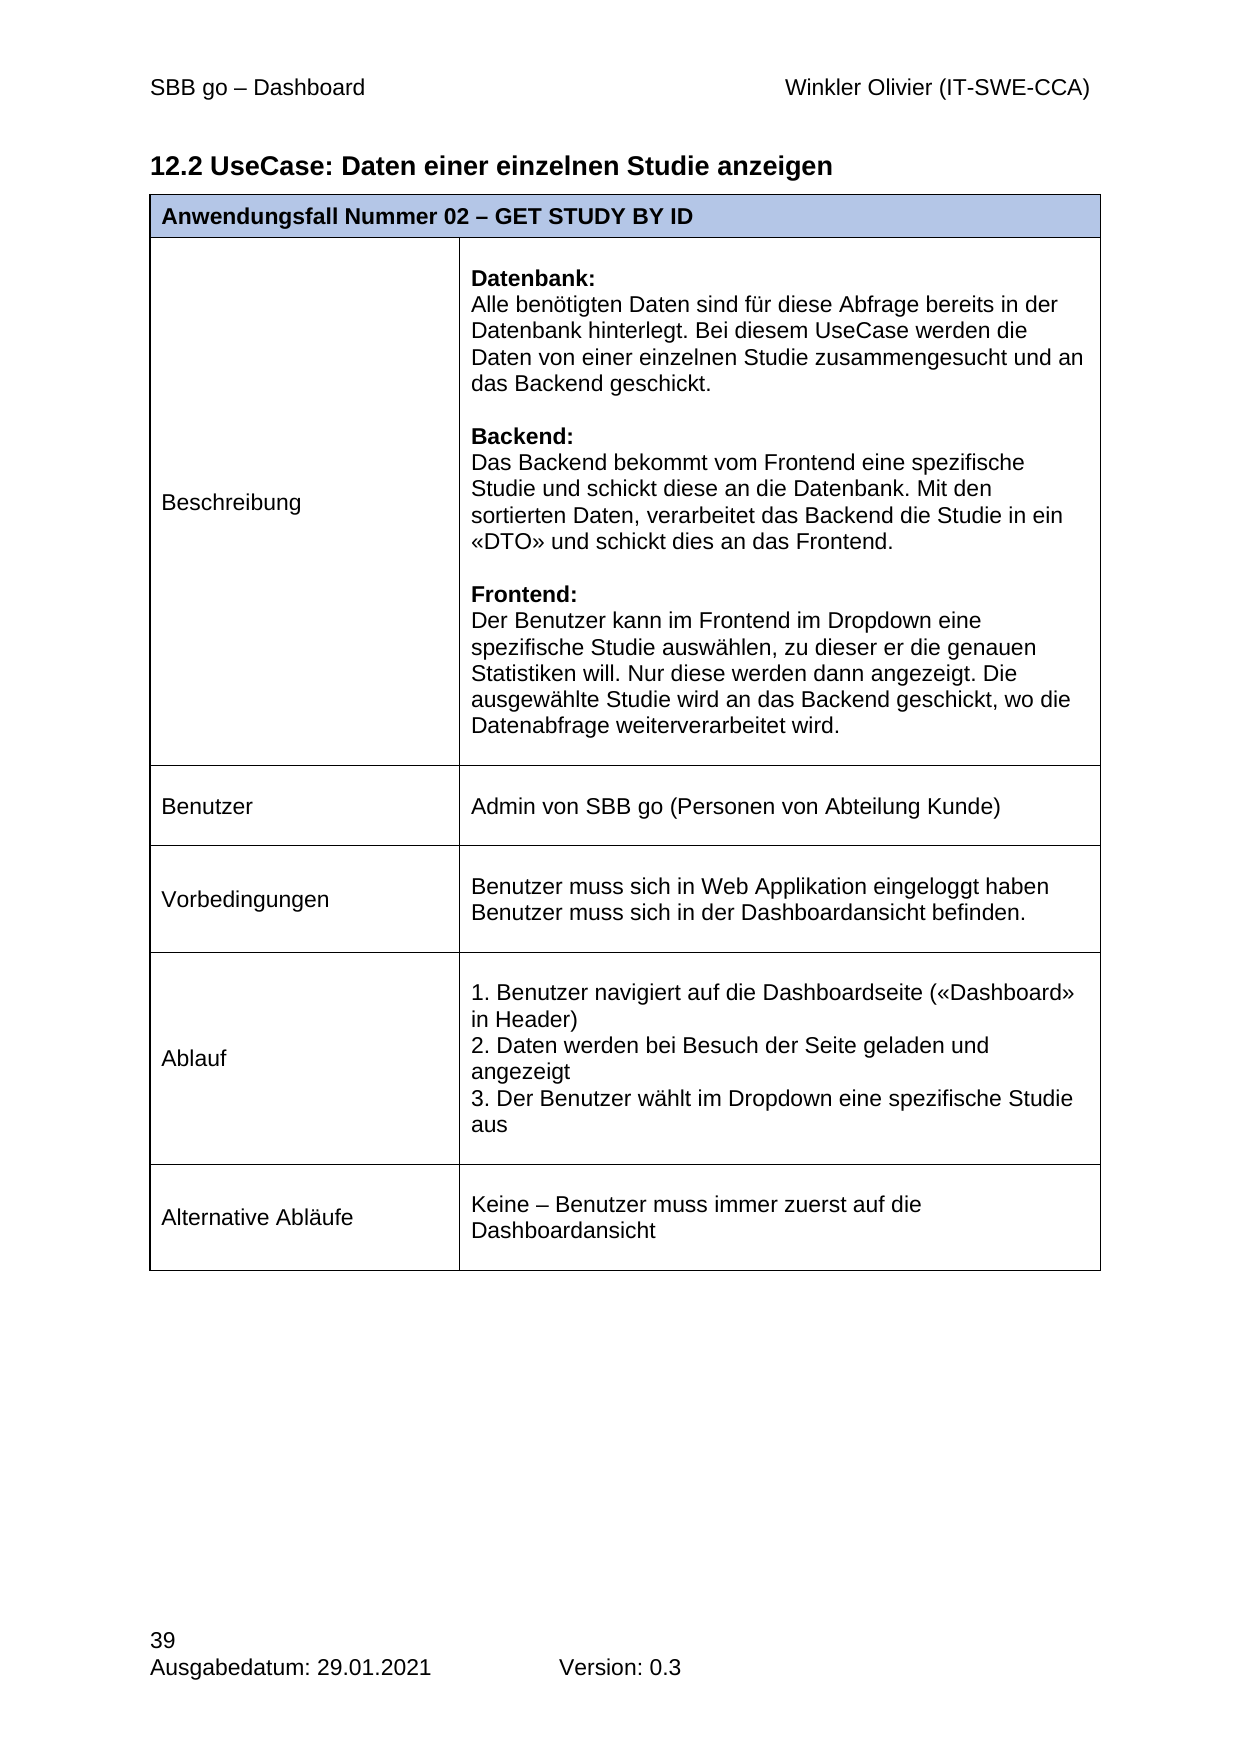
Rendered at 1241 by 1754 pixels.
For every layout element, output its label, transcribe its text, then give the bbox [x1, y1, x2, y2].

table_cell Vorbedingungen [151, 846, 459, 952]
table_cell Alternative Abläufe [151, 1165, 459, 1270]
table_cell Beschreibung [151, 238, 459, 765]
table_cell Benutzer muss sich in Web Applikation eingeloggt haben Benutzer muss sich in der Dashboardansicht befinden. [460, 846, 1100, 952]
table_cell Keine – Benutzer muss immer zuerst auf die Dashboardansicht [460, 1165, 1100, 1270]
table_cell Admin von SBB go (Personen von Abteilung Kunde) [460, 766, 1100, 845]
table_cell Datenbank: Alle benötigten Daten sind für diese Abfrage bereits in der Datenbank hinterlegt. Bei diesem UseCase werden die Daten von einer einzelnen Studie zusammengesucht und an das Backend geschickt. Backend: Das Backend bekommt vom Frontend eine spezifische Studie und schickt diese an die Datenbank. Mit den sortierten Daten, verarbeitet das Backend die Studie in ein «DTO» und schickt dies an das Frontend. Frontend: Der Benutzer kann im Frontend im Dropdown eine spezifische Studie auswählen, zu dieser er die genauen Statistiken will. Nur diese werden dann angezeigt. Die ausgewählte Studie wird an das Backend geschickt, wo die Datenabfrage weiterverarbeitet wird. [460, 238, 1100, 765]
subtitle UseCase: Daten einer einzelnen Studie anzeigen [150, 150, 1090, 181]
table_cell Benutzer [151, 766, 459, 845]
table_cell Ablauf [151, 953, 459, 1164]
table_header Anwendungsfall Nummer 02 – GET STUDY BY ID [151, 195, 1100, 237]
table_cell 1. Benutzer navigiert auf die Dashboardseite («Dashboard» in Header) 2. Daten werden bei Besuch der Seite geladen und angezeigt 3. Der Benutzer wählt im Dropdown eine spezifische Studie aus [460, 953, 1100, 1164]
